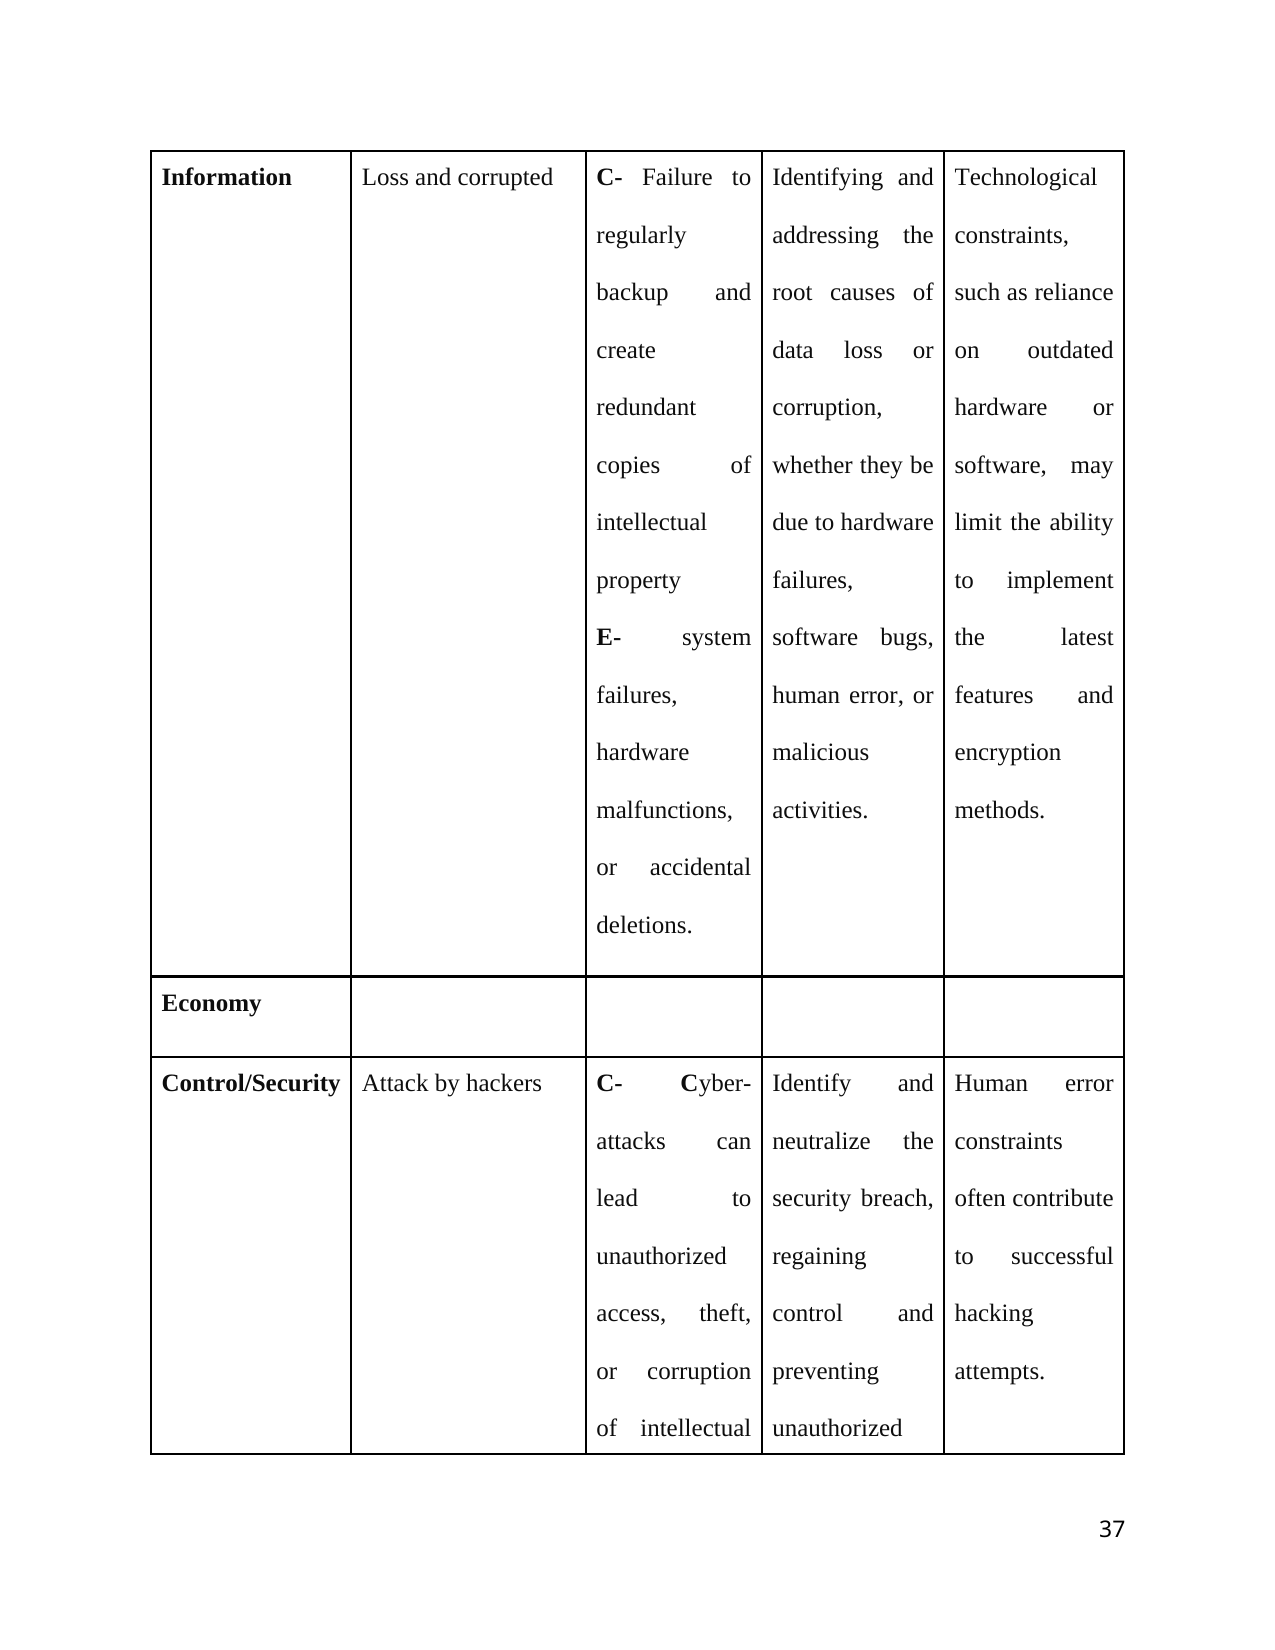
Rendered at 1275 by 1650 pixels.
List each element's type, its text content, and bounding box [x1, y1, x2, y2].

table_cell Technological constraints, such as reliance on outdated hardware or software, may limit the ability to implement the latest features and encryption methods. [945, 152, 1123, 975]
table_cell [763, 978, 943, 1056]
table_cell C- Failure to regularly backup and create redundant copies of intellectual property E- system failures, hardware malfunctions, or accidental deletions. [587, 152, 761, 975]
table_cell [352, 978, 585, 1056]
table_cell Attack by hackers [352, 1058, 585, 1452]
table_cell Control/Security [152, 1058, 350, 1452]
table_cell Information [152, 152, 350, 975]
table_cell [945, 978, 1123, 1056]
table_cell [587, 1058, 761, 1452]
table_cell [587, 978, 761, 1056]
table_cell Economy [152, 978, 350, 1056]
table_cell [763, 1058, 943, 1452]
table_cell Loss and corrupted [352, 152, 585, 975]
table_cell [945, 1058, 1123, 1452]
table_cell Identifying and addressing the root causes of data loss or corruption, whether they be due to hardware failures, software bugs, human error, or malicious activities. [763, 152, 943, 975]
